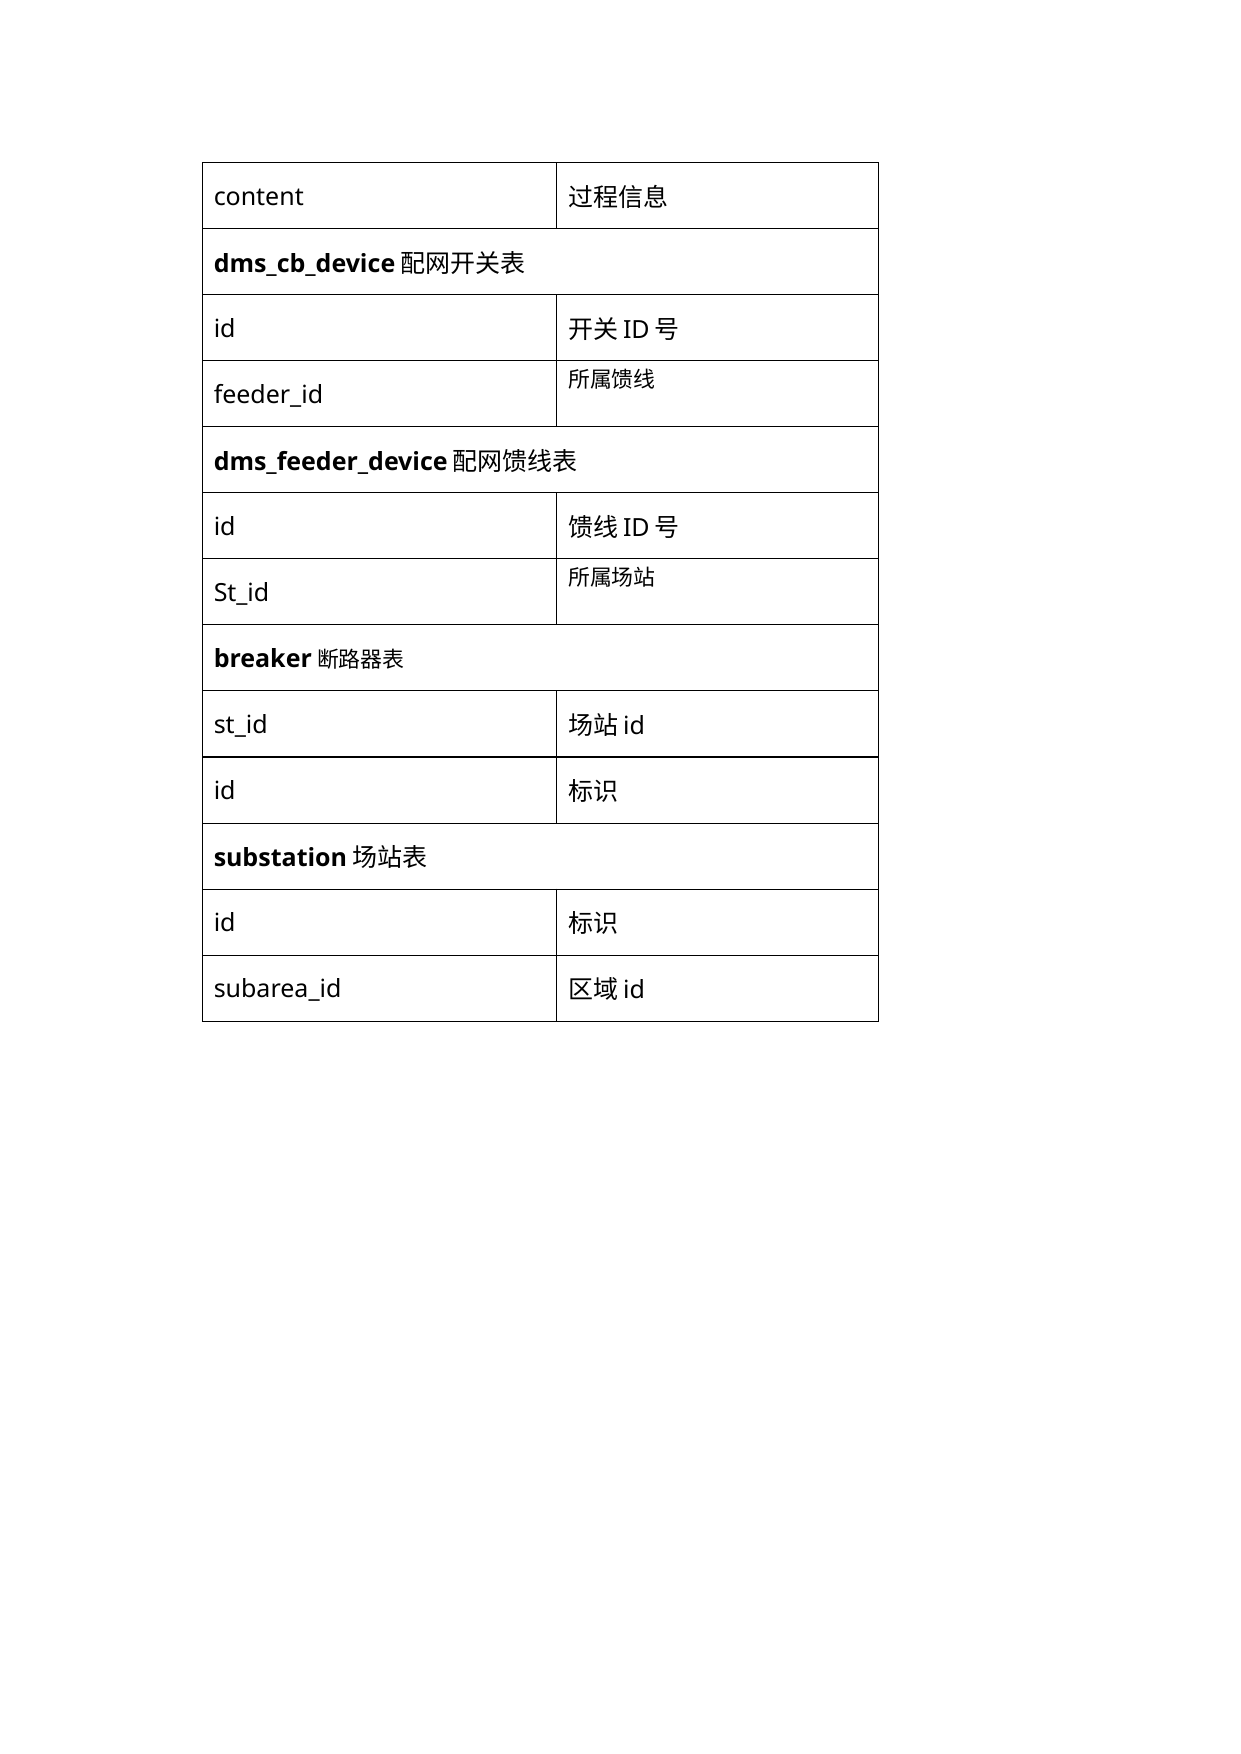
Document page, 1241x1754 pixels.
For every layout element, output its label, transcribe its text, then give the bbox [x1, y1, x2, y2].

table_cell substation场站表 [203, 824, 878, 888]
table_cell 标识 [557, 890, 878, 954]
table_cell id [203, 493, 556, 558]
table_cell content [203, 163, 556, 228]
table_cell dms_feeder_device配网馈线表 [203, 427, 878, 492]
table_cell 标识 [557, 758, 878, 822]
table_cell st_id [203, 691, 556, 756]
table_cell feeder_id [203, 361, 556, 426]
table_cell 过程信息 [557, 163, 878, 228]
table_cell id [203, 758, 556, 822]
table_cell 所属馈线 [557, 361, 878, 426]
table_cell 开关ID号 [557, 295, 878, 360]
table_cell subarea_id [203, 956, 556, 1021]
table_cell 馈线ID号 [557, 493, 878, 558]
table_cell dms_cb_device配网开关表 [203, 229, 878, 294]
table_cell id [203, 890, 556, 954]
table_cell 场站id [557, 691, 878, 756]
table_cell 所属场站 [557, 559, 878, 624]
table_cell breaker断路器表 [203, 625, 878, 690]
table_cell 区域id [557, 956, 878, 1021]
table_cell id [203, 295, 556, 360]
table_cell St_id [203, 559, 556, 624]
